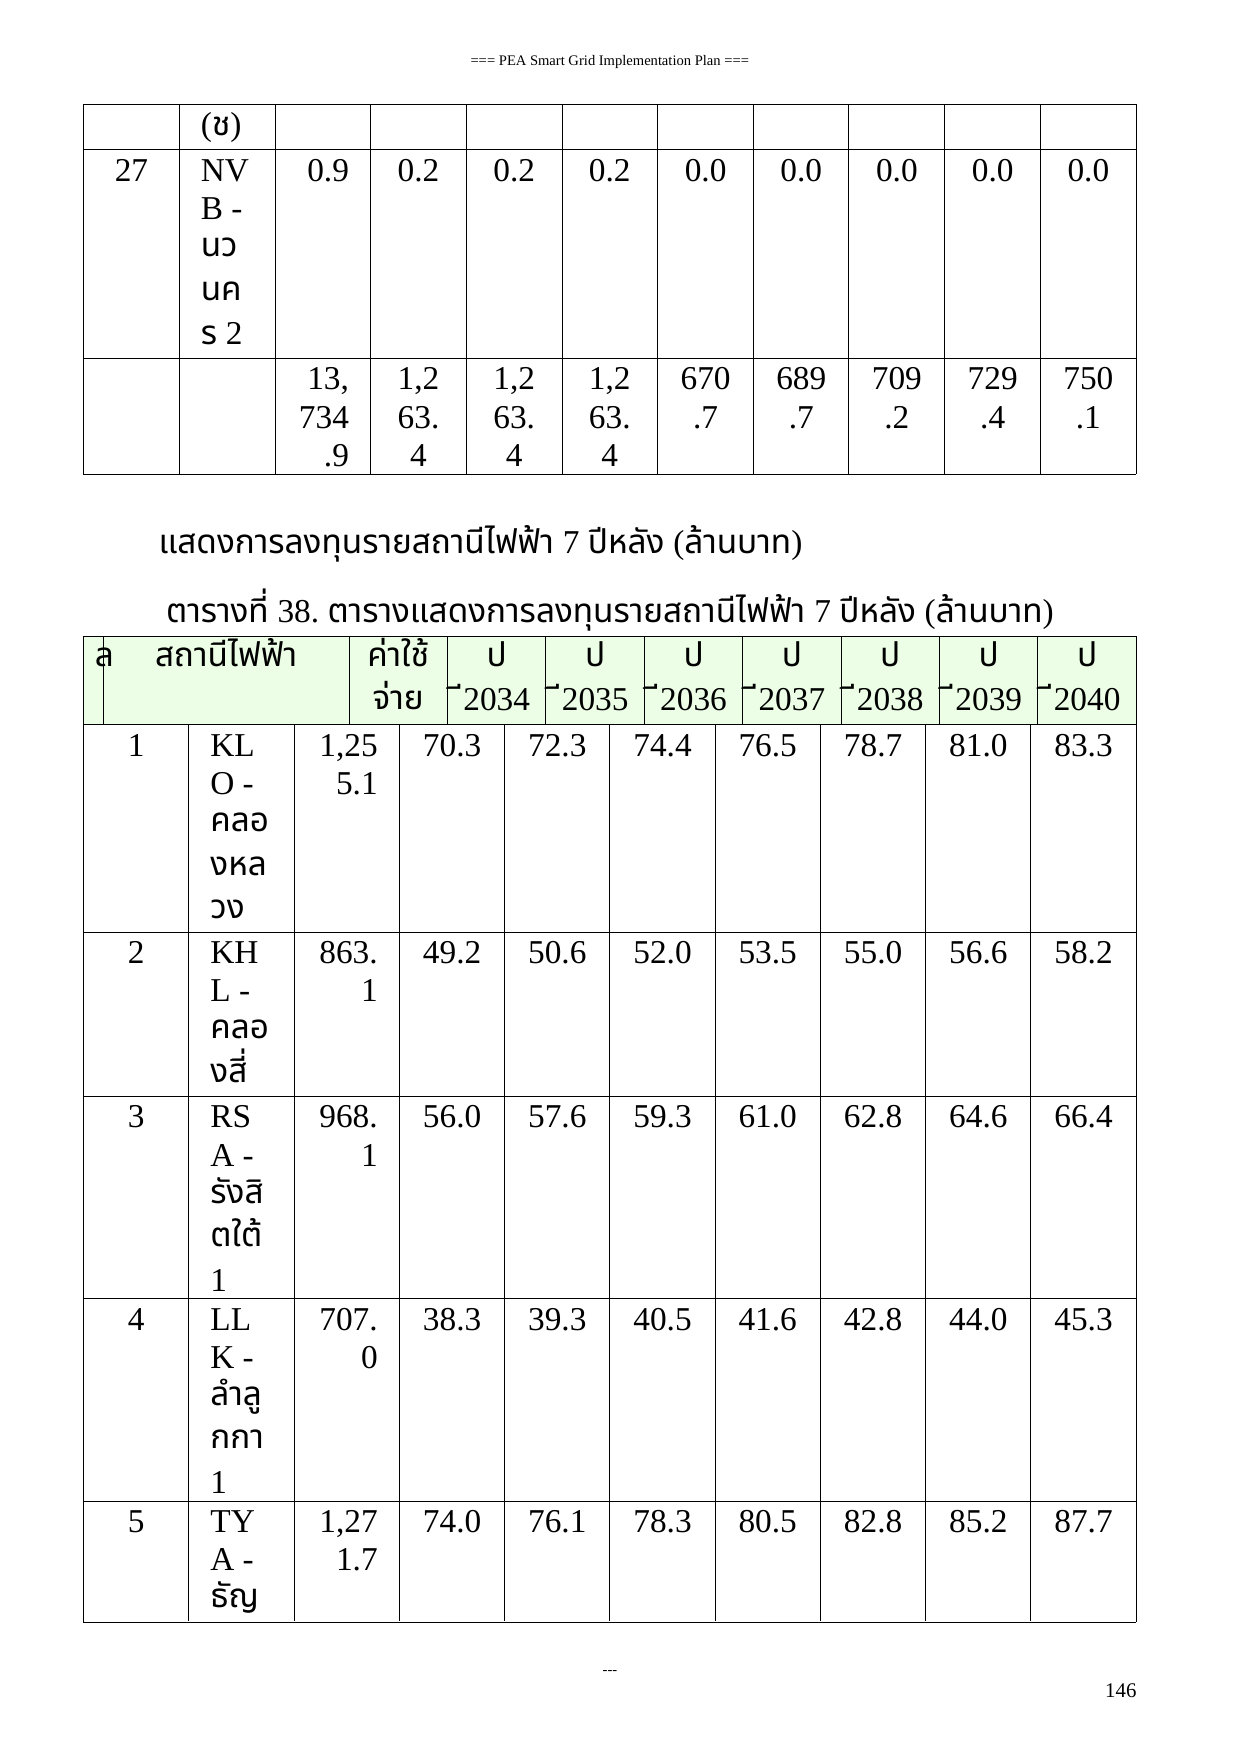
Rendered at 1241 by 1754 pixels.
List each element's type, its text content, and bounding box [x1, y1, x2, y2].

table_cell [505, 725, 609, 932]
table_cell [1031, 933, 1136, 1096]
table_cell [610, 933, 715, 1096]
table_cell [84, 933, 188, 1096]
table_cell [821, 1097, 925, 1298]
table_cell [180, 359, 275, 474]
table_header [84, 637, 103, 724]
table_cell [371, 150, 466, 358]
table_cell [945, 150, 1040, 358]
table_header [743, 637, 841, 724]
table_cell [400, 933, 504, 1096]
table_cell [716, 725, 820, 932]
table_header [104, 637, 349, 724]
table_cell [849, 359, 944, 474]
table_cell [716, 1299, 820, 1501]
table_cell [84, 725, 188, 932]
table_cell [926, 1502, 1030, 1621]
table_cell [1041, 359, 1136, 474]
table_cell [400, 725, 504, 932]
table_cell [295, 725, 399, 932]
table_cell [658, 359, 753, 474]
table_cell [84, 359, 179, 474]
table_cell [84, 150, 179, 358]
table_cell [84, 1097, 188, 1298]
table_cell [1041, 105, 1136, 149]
text แสดงการลงทุนรายสถานีไฟฟ้า 7 ปีหลัง (ล้านบาท) [83, 522, 1136, 567]
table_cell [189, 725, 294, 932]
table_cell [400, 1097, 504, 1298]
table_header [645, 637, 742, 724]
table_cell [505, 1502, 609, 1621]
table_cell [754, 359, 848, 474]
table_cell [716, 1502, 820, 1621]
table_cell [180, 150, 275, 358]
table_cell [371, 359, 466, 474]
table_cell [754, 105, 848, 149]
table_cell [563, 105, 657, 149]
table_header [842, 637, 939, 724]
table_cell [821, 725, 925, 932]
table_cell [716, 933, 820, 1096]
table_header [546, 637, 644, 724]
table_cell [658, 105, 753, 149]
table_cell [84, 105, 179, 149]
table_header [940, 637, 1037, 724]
text ตารางที่ 38. ตารางแสดงการลงทุนรายสถานีไฟฟ้า 7 ปีหลัง (ล้านบาท) [83, 591, 1136, 636]
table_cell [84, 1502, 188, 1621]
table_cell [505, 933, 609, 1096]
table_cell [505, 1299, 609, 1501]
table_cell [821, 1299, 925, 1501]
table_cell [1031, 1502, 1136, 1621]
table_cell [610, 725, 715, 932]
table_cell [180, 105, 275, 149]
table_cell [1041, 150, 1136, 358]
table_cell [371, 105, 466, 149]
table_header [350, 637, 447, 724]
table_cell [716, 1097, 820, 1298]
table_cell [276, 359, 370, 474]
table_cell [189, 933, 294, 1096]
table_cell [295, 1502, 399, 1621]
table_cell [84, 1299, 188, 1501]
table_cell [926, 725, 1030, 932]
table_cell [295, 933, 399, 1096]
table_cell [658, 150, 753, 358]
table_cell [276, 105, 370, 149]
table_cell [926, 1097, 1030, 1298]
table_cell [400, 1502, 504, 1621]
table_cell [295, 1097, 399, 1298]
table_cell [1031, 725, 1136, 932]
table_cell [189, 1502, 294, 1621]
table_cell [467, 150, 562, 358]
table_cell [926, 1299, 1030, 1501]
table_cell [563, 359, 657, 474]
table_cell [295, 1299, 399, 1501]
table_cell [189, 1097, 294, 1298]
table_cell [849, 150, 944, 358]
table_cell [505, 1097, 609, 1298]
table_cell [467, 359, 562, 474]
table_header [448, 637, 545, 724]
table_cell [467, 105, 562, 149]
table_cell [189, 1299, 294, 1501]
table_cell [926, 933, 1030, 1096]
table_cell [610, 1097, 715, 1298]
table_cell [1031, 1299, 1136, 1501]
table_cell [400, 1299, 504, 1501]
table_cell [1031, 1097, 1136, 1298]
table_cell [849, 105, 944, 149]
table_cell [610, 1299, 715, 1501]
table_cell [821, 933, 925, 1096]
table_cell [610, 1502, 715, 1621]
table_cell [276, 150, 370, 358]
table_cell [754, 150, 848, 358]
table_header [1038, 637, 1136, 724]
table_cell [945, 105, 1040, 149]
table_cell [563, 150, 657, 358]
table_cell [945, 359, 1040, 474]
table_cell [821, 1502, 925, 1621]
